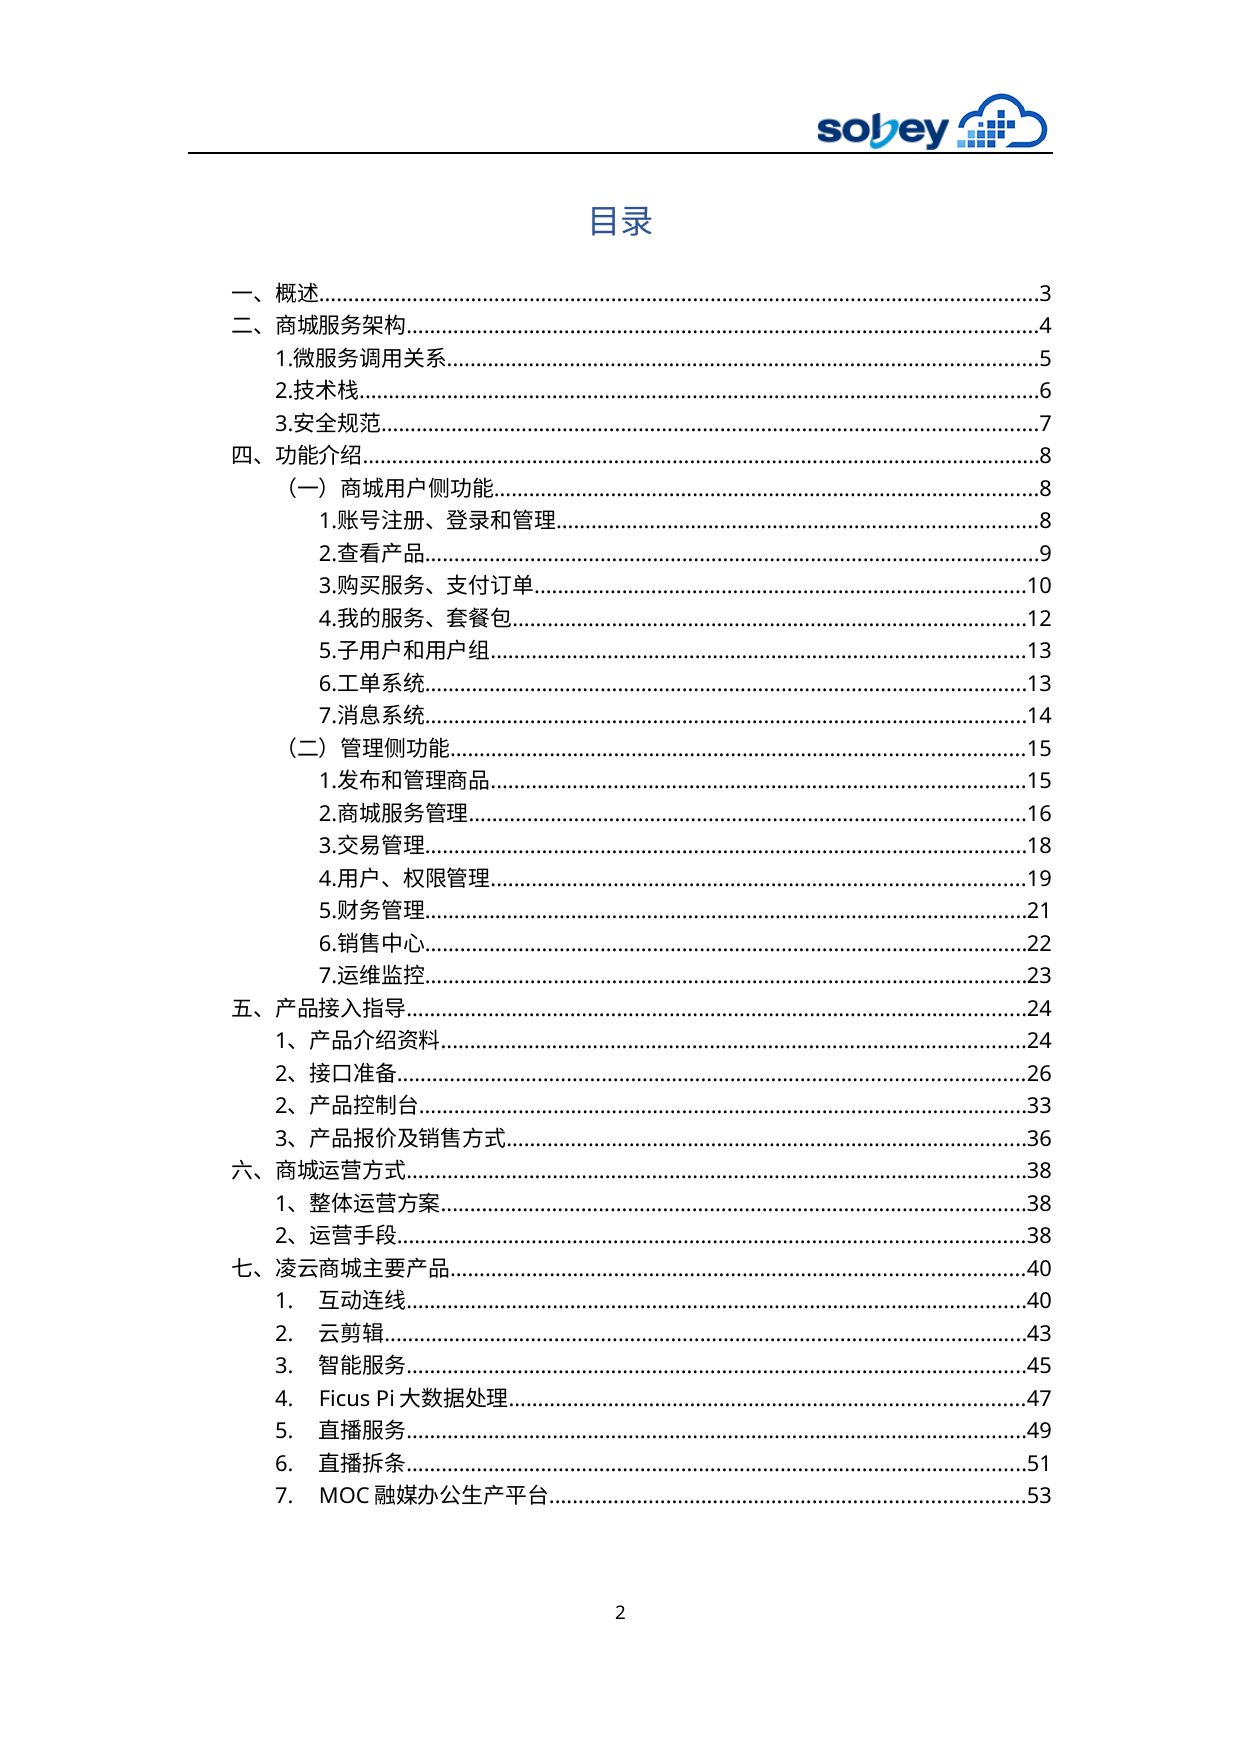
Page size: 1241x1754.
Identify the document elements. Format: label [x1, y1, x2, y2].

picture [817, 88, 1053, 151]
